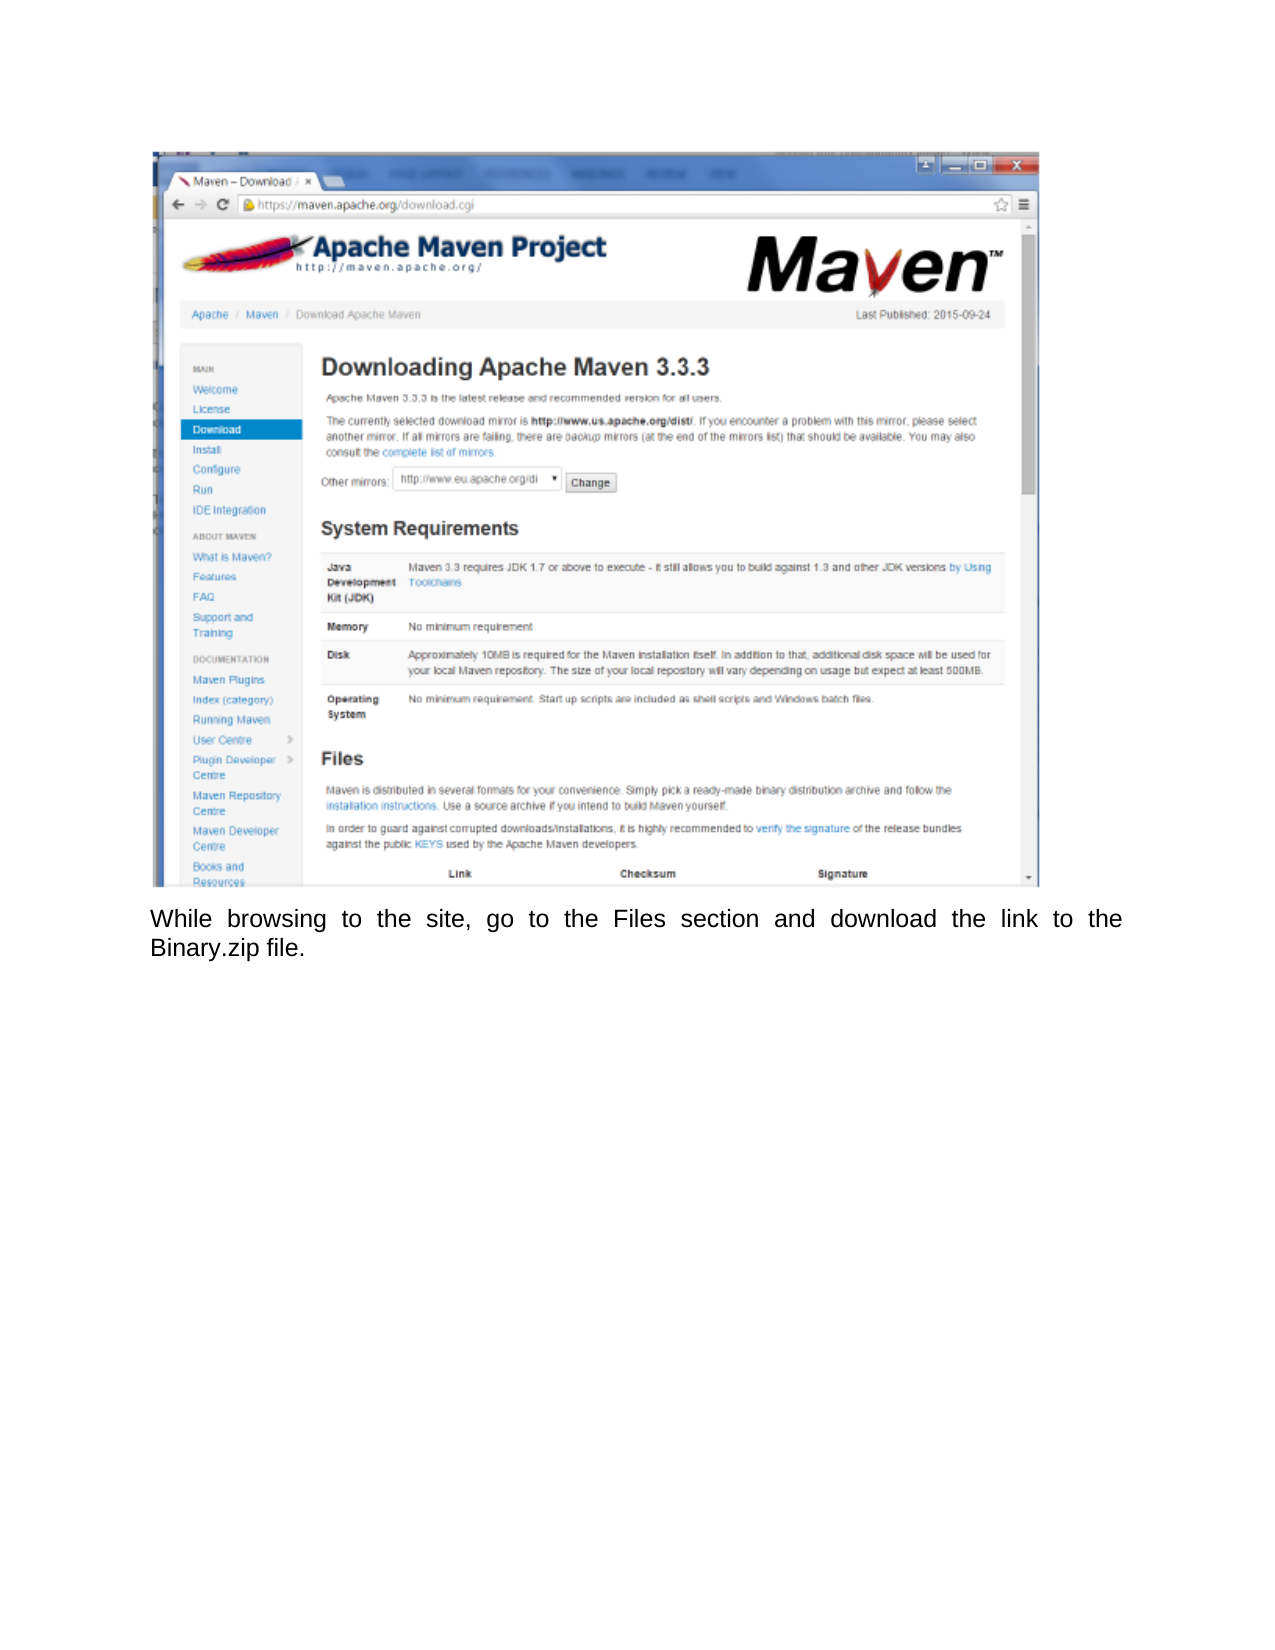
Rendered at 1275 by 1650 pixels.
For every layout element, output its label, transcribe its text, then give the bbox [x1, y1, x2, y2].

text While browsing to the site, go to the Files section and download the link to the Binary.zip file. [150, 904, 1125, 962]
picture [150, 150, 1041, 892]
